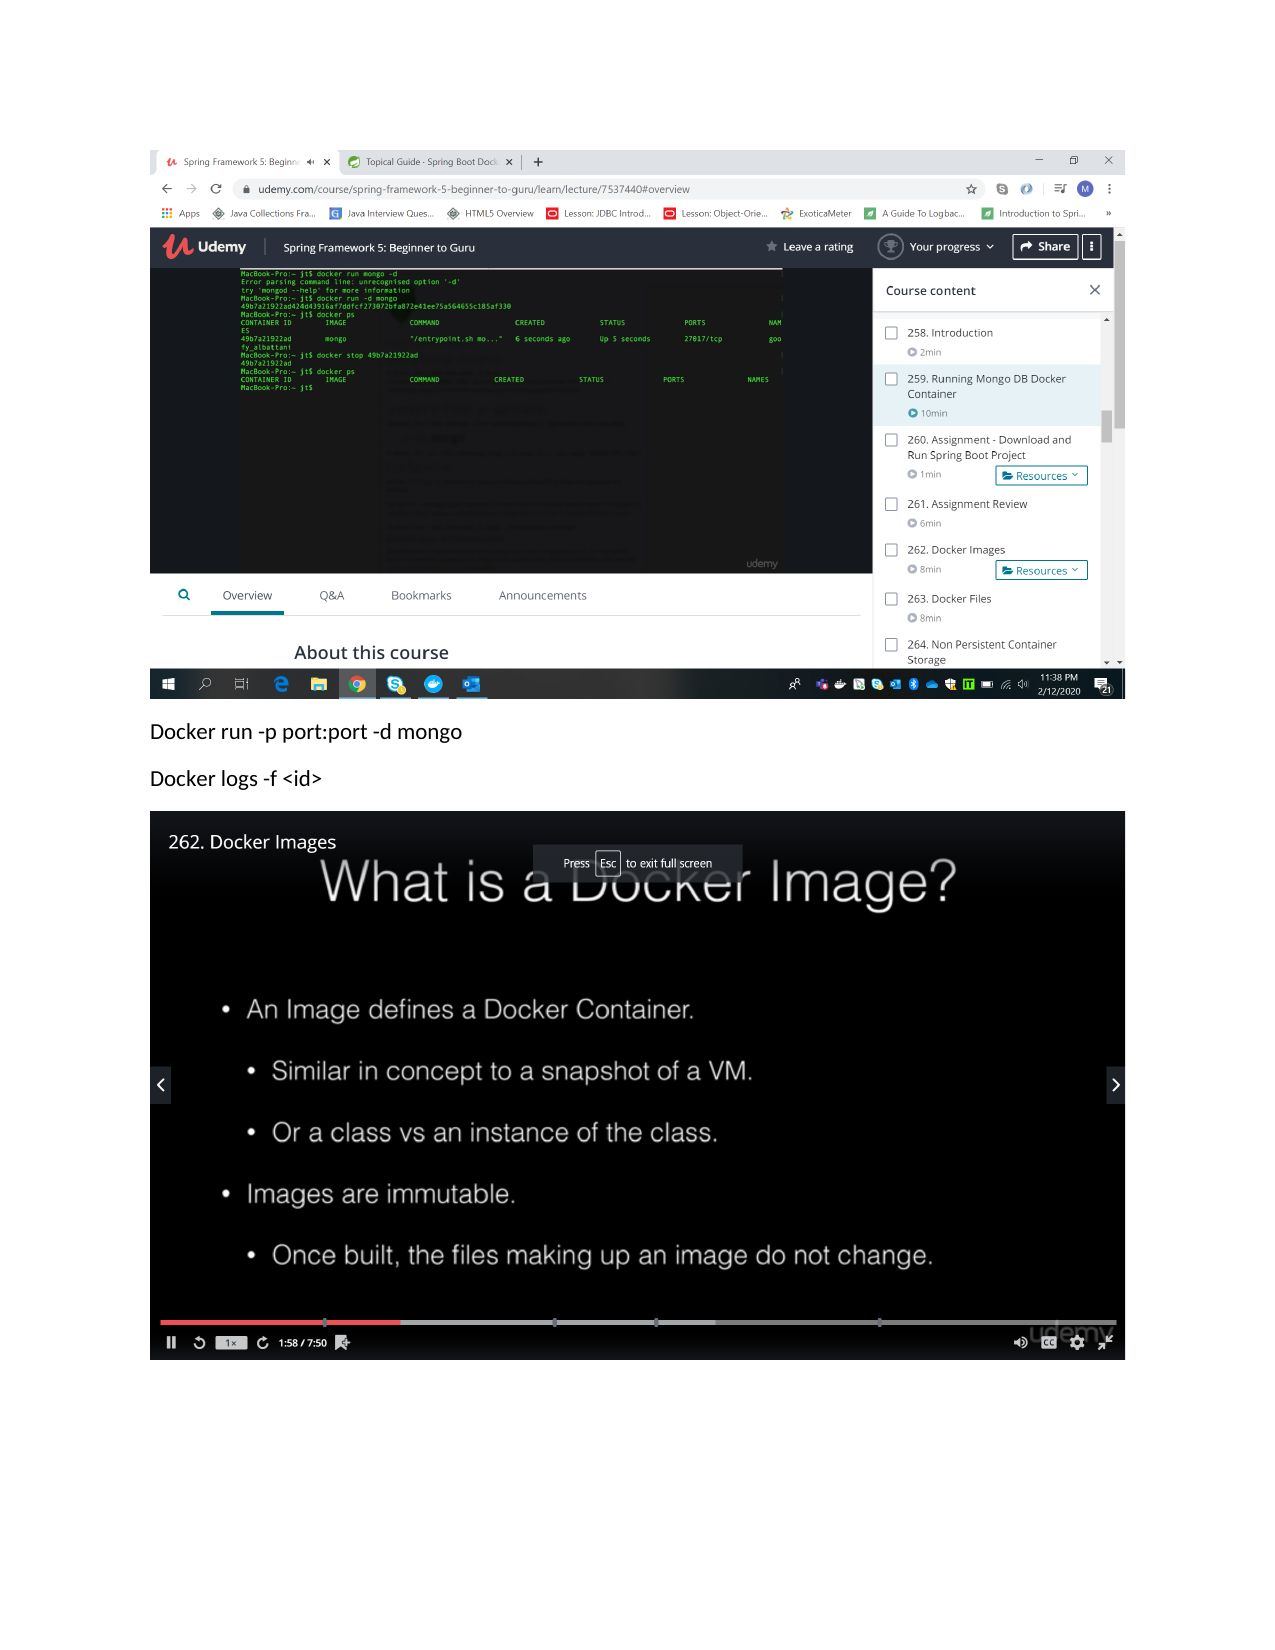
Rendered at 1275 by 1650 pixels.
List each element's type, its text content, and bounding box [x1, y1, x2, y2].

picture [150, 811, 1125, 1360]
text Docker run -p port:port -d mongo [150, 717, 1125, 745]
picture [150, 150, 1125, 699]
text Docker logs -f <id> [150, 764, 1125, 792]
